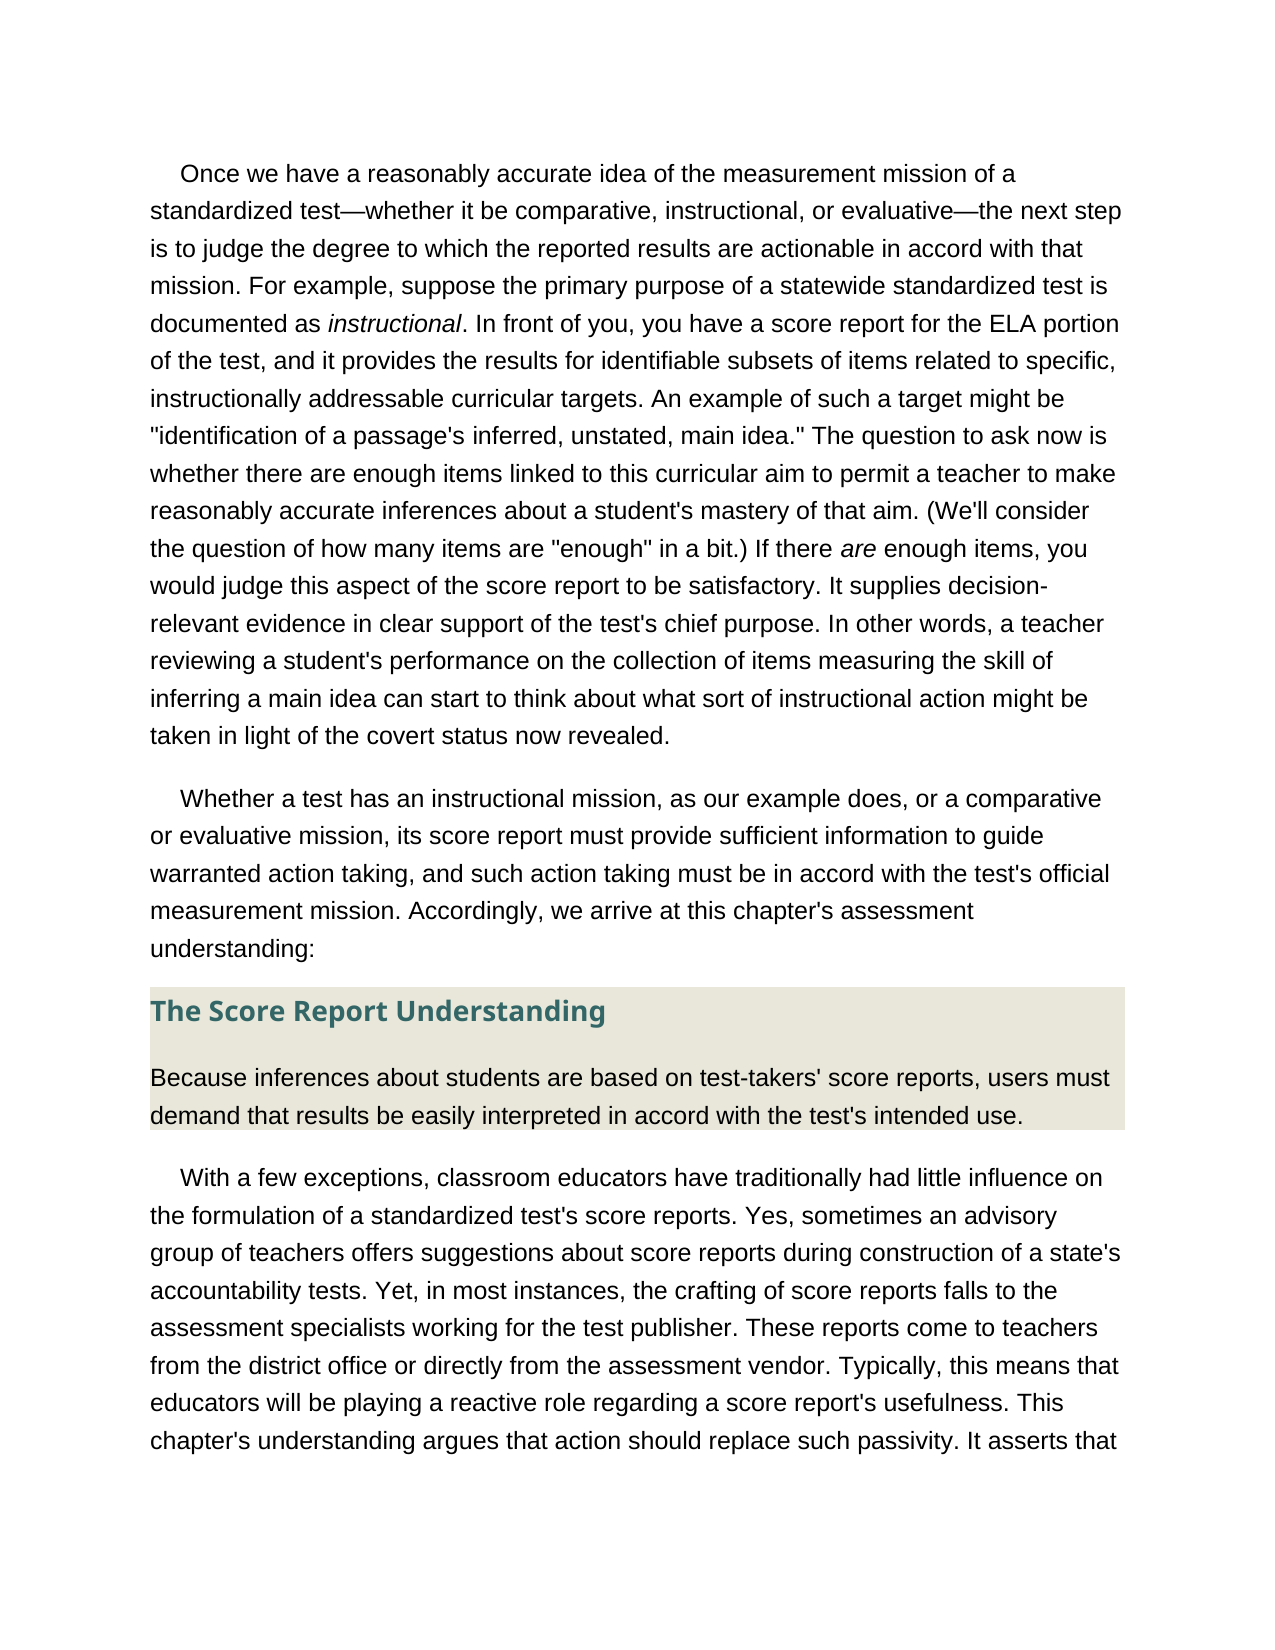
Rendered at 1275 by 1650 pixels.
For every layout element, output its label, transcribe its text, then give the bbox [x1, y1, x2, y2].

text Once we have a reasonably accurate idea of the measurement mission of a standardized test—whether it be comparative, instructional, or evaluative—the next step is to judge the degree to which the reported results are actionable in accord with that mission. For example, suppose the primary purpose of a statewide standardized test is documented as instructional. In front of you, you have a score report for the ELA portion of the test, and it provides the results for identifiable subsets of items related to specific, instructionally addressable curricular targets. An example of such a target might be "identification of a passage's inferred, unstated, main idea." The question to ask now is whether there are enough items linked to this curricular aim to permit a teacher to make reasonably accurate inferences about a student's mastery of that aim. (We'll consider the question of how many items are "enough" in a bit.) If there are enough items, you would judge this aspect of the score report to be satisfactory. It supplies decision-relevant evidence in clear support of the test's chief purpose. In other words, a teacher reviewing a student's performance on the collection of items measuring the skill of inferring a main idea can start to think about what sort of instructional action might be taken in light of the covert status now revealed. [150, 150, 1125, 750]
text Whether a test has an instructional mission, as our example does, or a comparative or evaluative mission, its score report must provide sufficient information to guide warranted action taking, and such action taking must be in accord with the test's official measurement mission. Accordingly, we arrive at this chapter's assessment understanding: [150, 775, 1125, 962]
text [150, 1155, 1125, 1455]
text The Score Report Understanding [150, 987, 1125, 1030]
text Because inferences about students are based on test-takers' score reports, users must demand that results be easily interpreted in accord with the test's intended use. [150, 1055, 1125, 1130]
